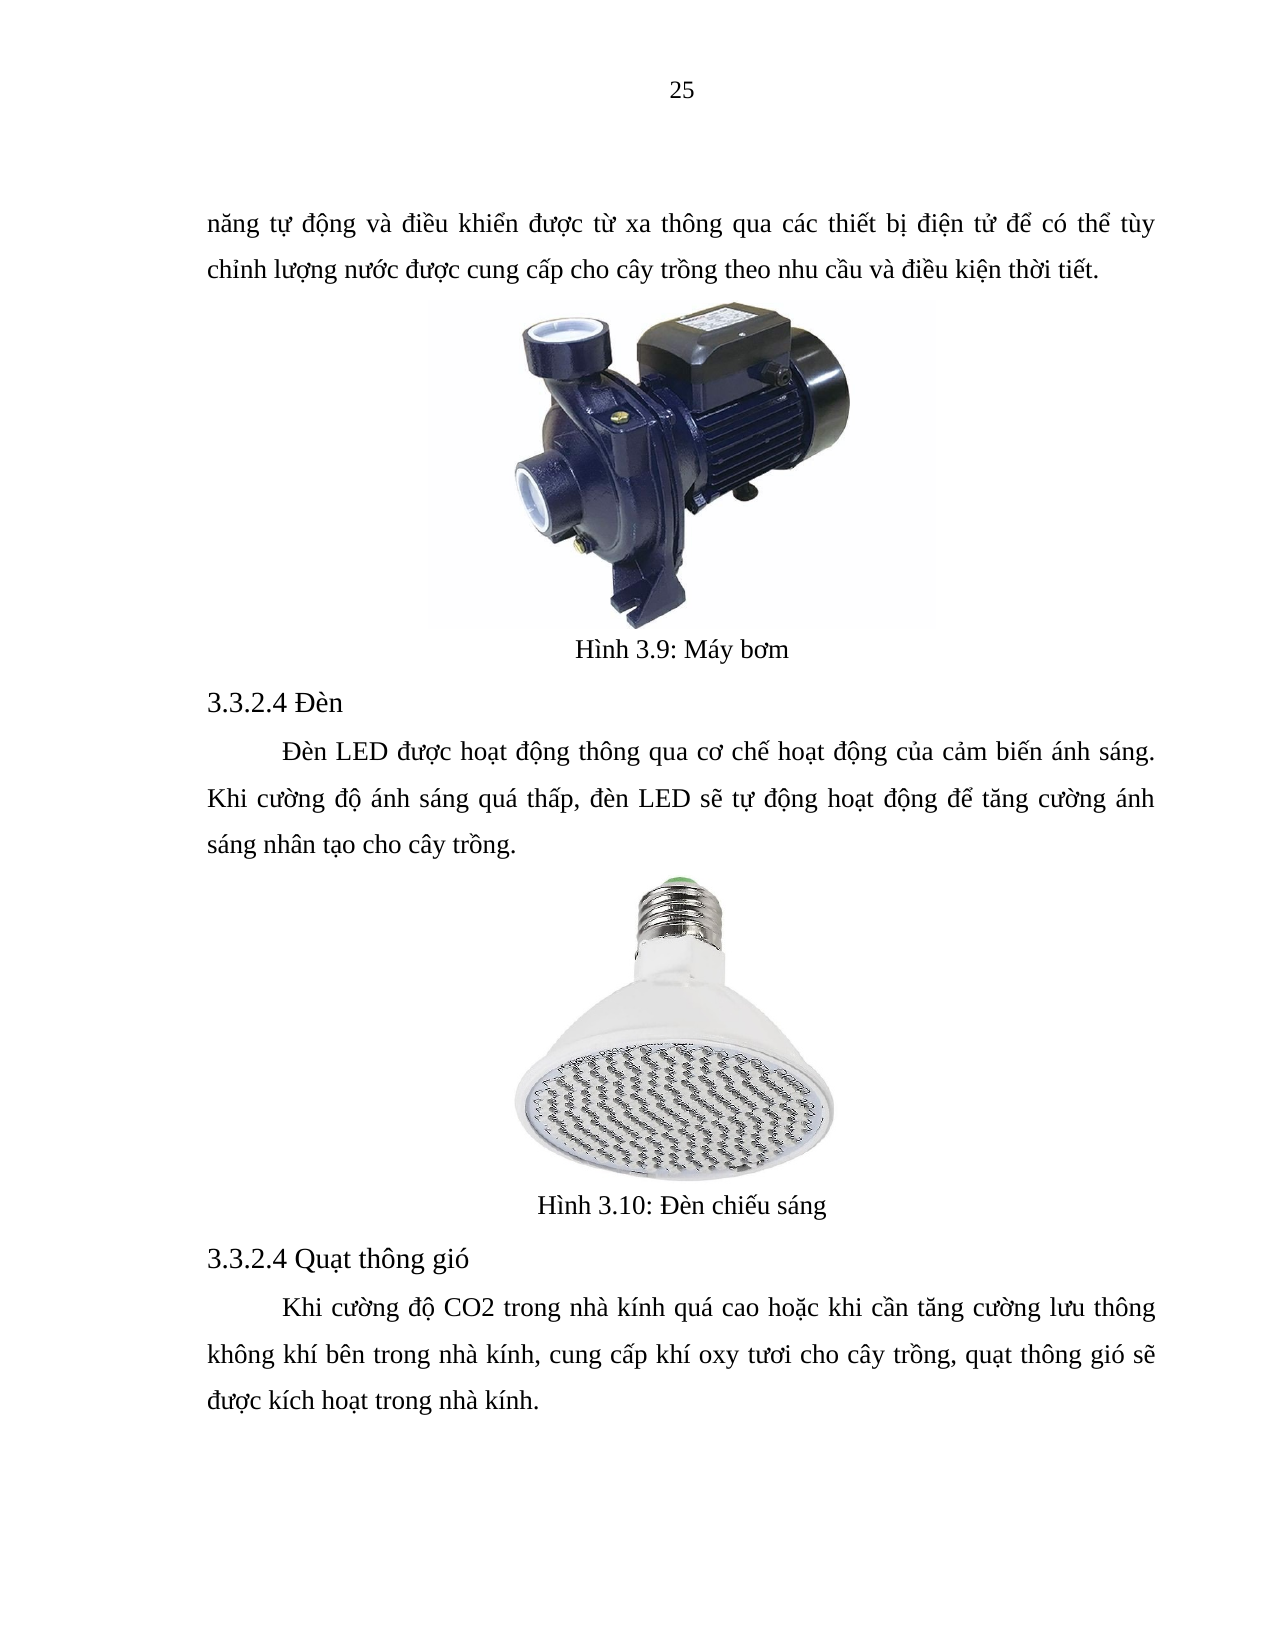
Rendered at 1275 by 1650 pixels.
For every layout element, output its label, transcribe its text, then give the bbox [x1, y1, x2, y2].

text 3.3.2.4 Đèn [207, 685, 1157, 718]
text Đèn LED được hoạt động thông qua cơ chế hoạt động của cảm biến ánh sáng. Khi cường độ ánh sáng quá thấp, đèn LED sẽ tự động hoạt động để tăng cường ánh sáng nhân tạo cho cây trồng. [207, 735, 1157, 859]
text Hình 3.10: Đèn chiếu sáng [207, 1189, 1157, 1220]
picture [478, 875, 886, 1185]
text Khi cường độ CO2 trong nhà kính quá cao hoặc khi cần tăng cường lưu thông không khí bên trong nhà kính, cung cấp khí oxy tươi cho cây trồng, quạt thông gió sẽ được kích hoạt trong nhà kính. [207, 1291, 1157, 1416]
text Hình 3.9: Máy bơm [207, 633, 1157, 664]
picture [427, 300, 936, 629]
text 3.3.2.4 Quạt thông gió [207, 1241, 1157, 1274]
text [207, 207, 1157, 284]
